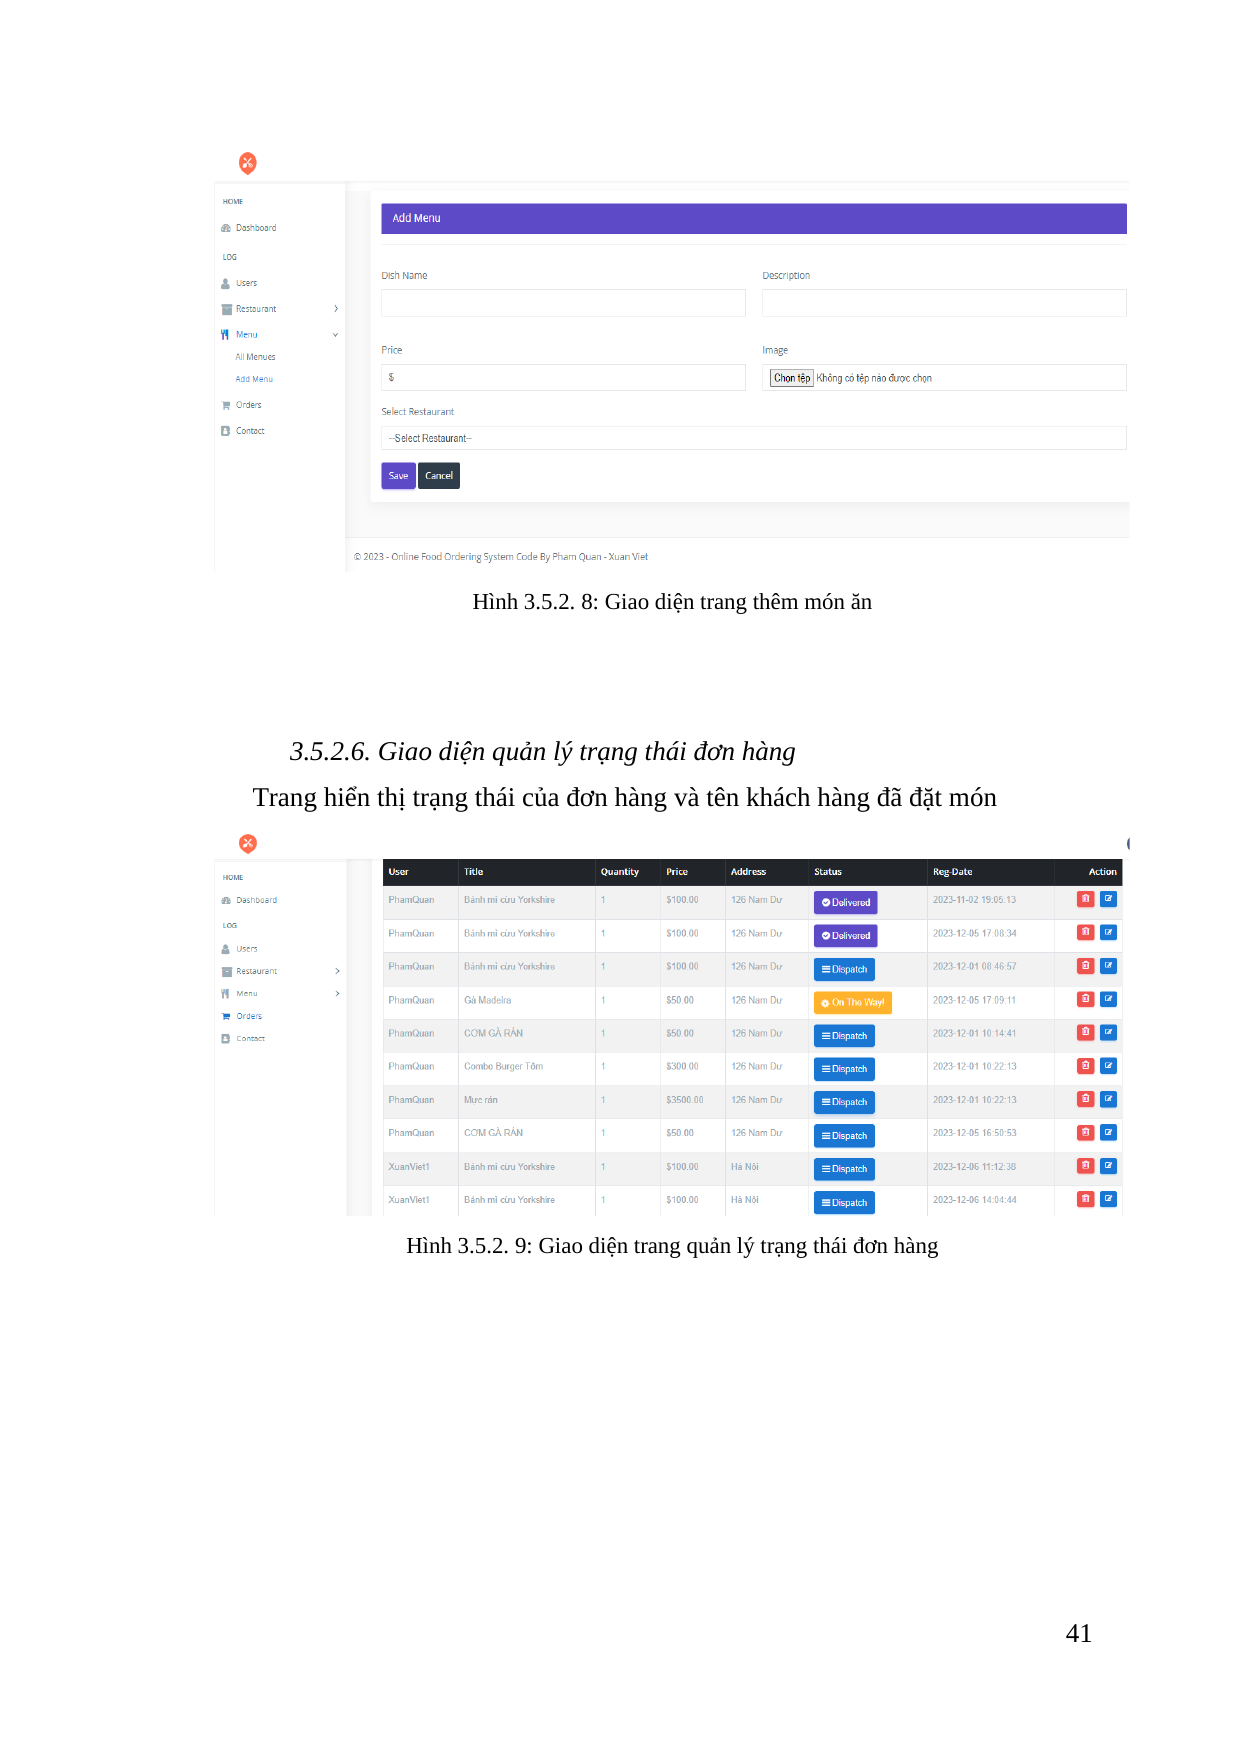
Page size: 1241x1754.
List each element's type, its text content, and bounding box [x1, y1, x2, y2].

subtitle Giao diện quản lý trạng thái đơn hàng [290, 731, 1092, 768]
text Trang hiển thị trạng thái của đơn hàng và tên khách hàng đã đặt món [177, 781, 1092, 812]
picture [214, 147, 1130, 572]
picture [214, 828, 1130, 1216]
